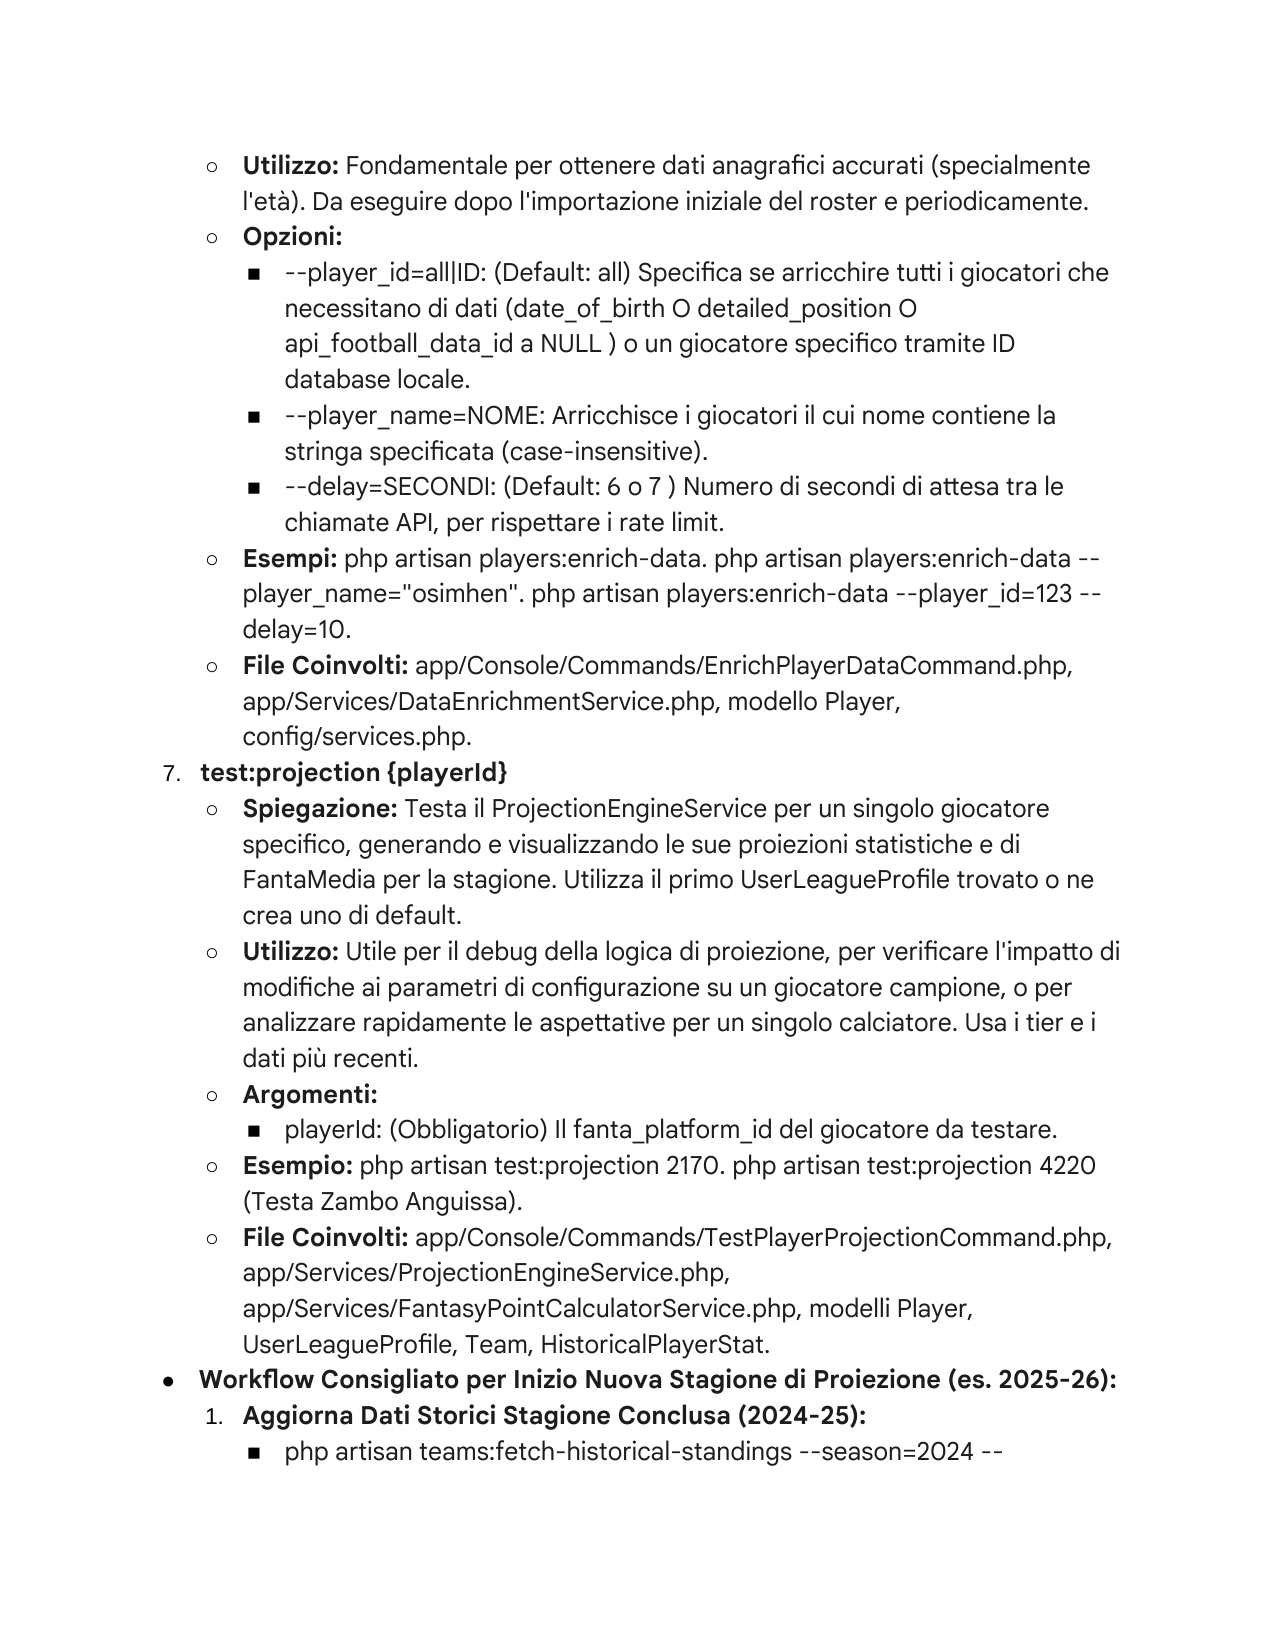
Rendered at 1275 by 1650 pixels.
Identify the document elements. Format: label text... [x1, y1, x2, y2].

list File Coinvolti: app/Console/Commands/EnrichPlayerDataCommand.php, app/Services/DataEnrichmentService.php, modello Player, config/services.php. [205, 650, 1125, 753]
list Esempi: php artisan players:enrich-data. php artisan players:enrich-data --player_name="osimhen". php artisan players:enrich-data --player_id=123 --delay=10. [205, 543, 1125, 646]
list Esempio: php artisan test:projection 2170. php artisan test:projection 4220 (Testa Zambo Anguissa). [205, 1150, 1125, 1217]
list Workflow Consigliato per Inizio Nuova Stagione di Proiezione (es. 2025-26): [161, 1365, 1125, 1396]
list --player_name=NOME: Arricchisce i giocatori il cui nome contiene la stringa specificata (case-insensitive). [247, 400, 1125, 467]
list Utilizzo: Fondamentale per ottenere dati anagrafici accurati (specialmente l'età). Da eseguire dopo l'importazione iniziale del roster e periodicamente. [205, 150, 1125, 217]
list --player_id=all|ID: (Default: all) Specifica se arricchire tutti i giocatori che necessitano di dati (date_of_birth O detailed_position O api_football_data_id a NULL ) o un giocatore specifico tramite ID database locale. [247, 257, 1125, 396]
list playerId: (Obbligatorio) Il fanta_platform_id del giocatore da testare. [247, 1115, 1125, 1146]
list Utilizzo: Utile per il debug della logica di proiezione, per verificare l'impatto di modifiche ai parametri di configurazione su un giocatore campione, o per analizzare rapidamente le aspettative per un singolo calciatore. Usa i tier e i dati più recenti. [205, 936, 1125, 1074]
list Argomenti: [205, 1079, 1125, 1110]
list test:projection {playerId} [162, 757, 1125, 789]
list Opzioni: [205, 221, 1125, 253]
list File Coinvolti: app/Console/Commands/TestPlayerProjectionCommand.php, app/Services/ProjectionEngineService.php, app/Services/FantasyPointCalculatorService.php, modelli Player, UserLeagueProfile, Team, HistoricalPlayerStat. [205, 1222, 1125, 1360]
list Aggiorna Dati Storici Stagione Conclusa (2024-25): [205, 1401, 1125, 1432]
list --delay=SECONDI: (Default: 6 o 7 ) Numero di secondi di attesa tra le chiamate API, per rispettare i rate limit. [247, 472, 1125, 539]
list Spiegazione: Testa il ProjectionEngineService per un singolo giocatore specifico, generando e visualizzando le sue proiezioni statistiche e di FantaMedia per la stagione. Utilizza il primo UserLeagueProfile trovato o ne crea uno di default. [205, 793, 1125, 932]
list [247, 1436, 1125, 1468]
